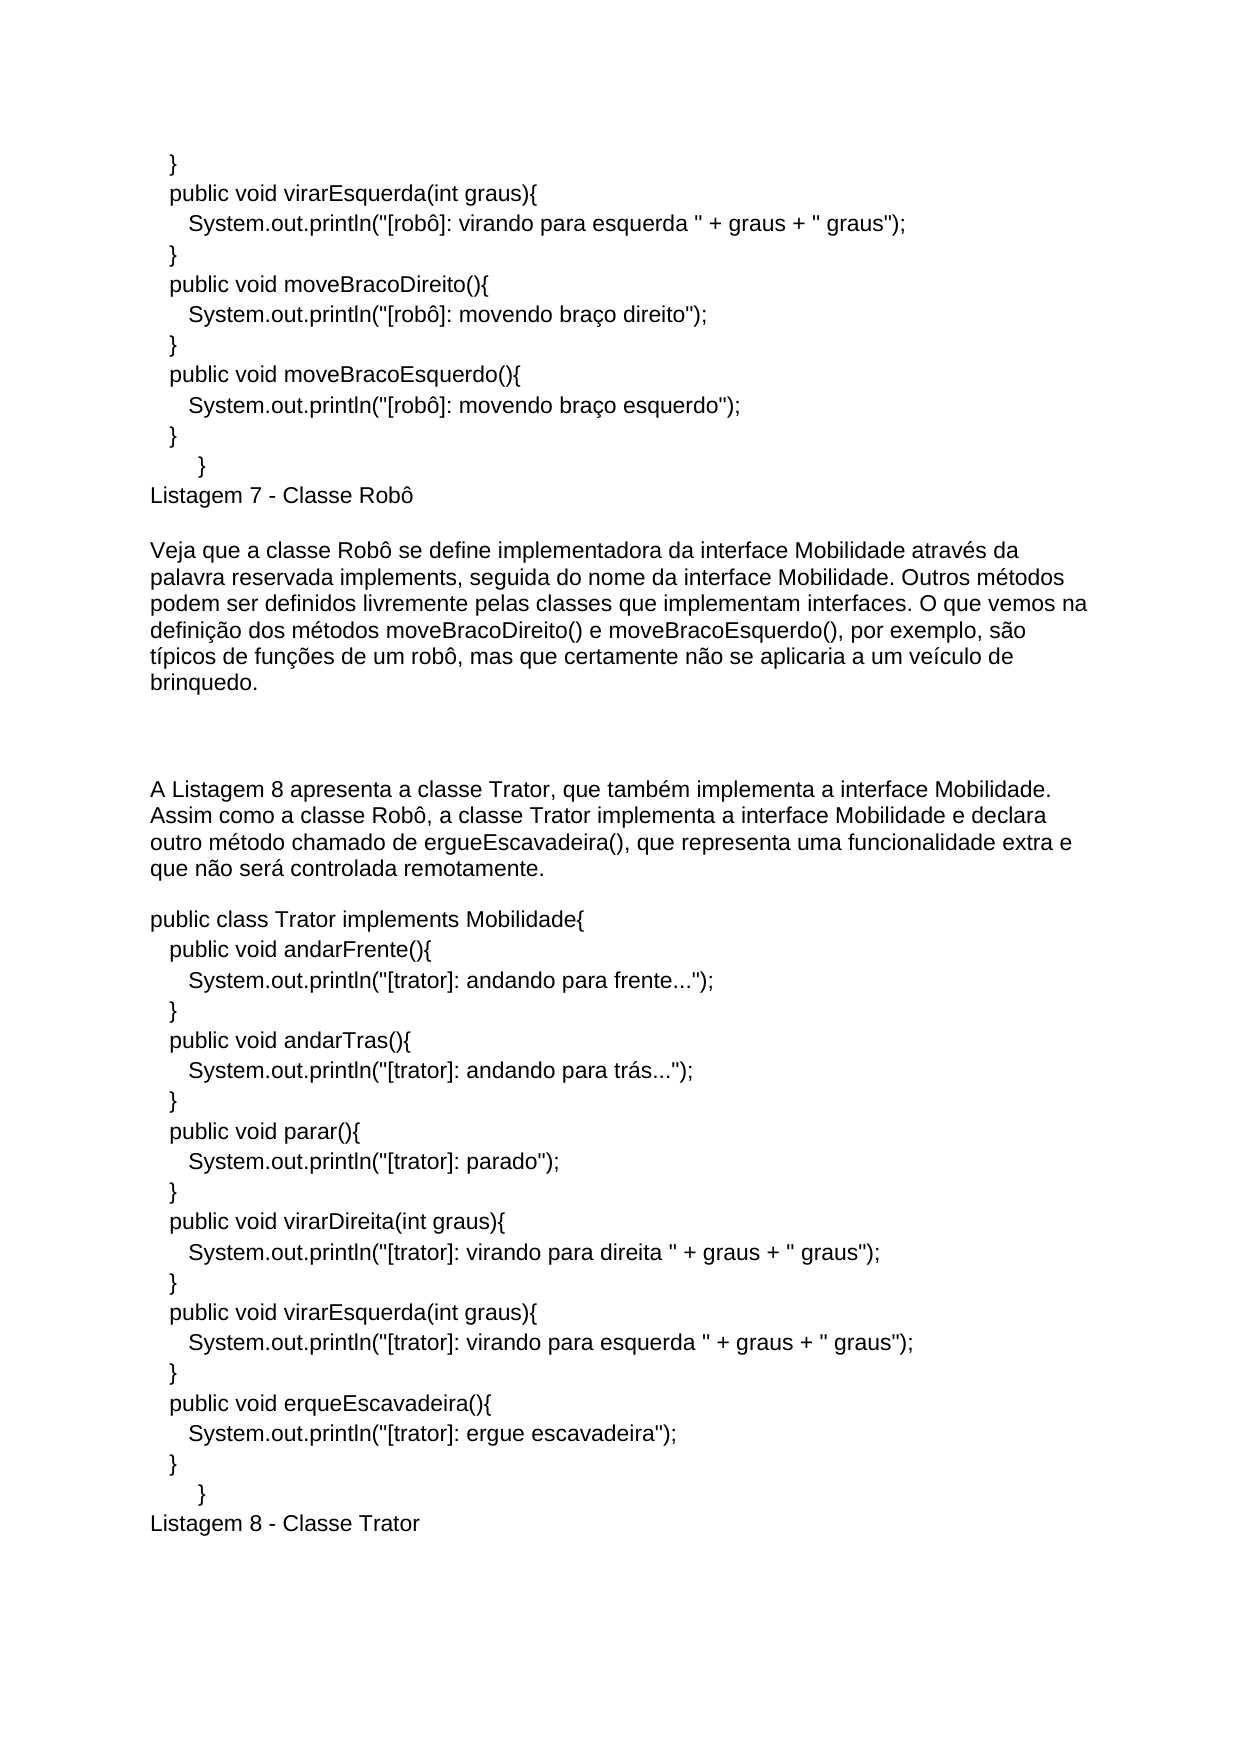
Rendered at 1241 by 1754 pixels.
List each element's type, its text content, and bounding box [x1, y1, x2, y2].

text System.out.println("[trator]: virando para esquerda " + graus + " graus"); [150, 1329, 1090, 1356]
text System.out.println("[trator]: parado"); [150, 1148, 1090, 1174]
text System.out.println("[trator]: ergue escavadeira"); [150, 1420, 1090, 1446]
text Listagem 7 - Classe Robô [150, 482, 1090, 509]
text System.out.println("[robô]: movendo braço direito"); [150, 301, 1090, 327]
text } [150, 422, 1090, 448]
text public void andarFrente(){ [150, 936, 1090, 963]
text public void virarDireita(int graus){ [150, 1208, 1090, 1235]
text } [150, 1450, 1090, 1476]
text } [150, 150, 1090, 176]
text } [198, 452, 1090, 478]
text } [150, 1269, 1090, 1295]
text public void erqueEscavadeira(){ [150, 1389, 1090, 1416]
text System.out.println("[trator]: andando para frente..."); [150, 967, 1090, 993]
text System.out.println("[trator]: virando para direita " + graus + " graus"); [150, 1238, 1090, 1265]
text public void virarEsquerda(int graus){ [150, 180, 1090, 207]
text Veja que a classe Robô se define implementadora da interface Mobilidade através da palavra reservada implements, seguida do nome da interface Mobilidade. Outros métodos podem ser definidos livremente pelas classes que implementam interfaces. O que vemos na definição dos métodos moveBracoDireito() e moveBracoEsquerdo(), por exemplo, são típicos de funções de um robô, mas que certamente não se aplicaria a um veículo de brinquedo. [150, 537, 1090, 696]
text } [150, 1359, 1090, 1386]
text public class Trator implements Mobilidade{ [150, 906, 1090, 933]
text } [150, 331, 1090, 358]
text } [150, 241, 1090, 267]
text } [198, 1480, 1090, 1507]
text Listagem 8 - Classe Trator [150, 1510, 1090, 1537]
text public void virarEsquerda(int graus){ [150, 1299, 1090, 1325]
text public void andarTras(){ [150, 1027, 1090, 1053]
text public void moveBracoDireito(){ [150, 271, 1090, 297]
text public void parar(){ [150, 1118, 1090, 1144]
text System.out.println("[trator]: andando para trás..."); [150, 1057, 1090, 1084]
text System.out.println("[robô]: movendo braço esquerdo"); [150, 392, 1090, 418]
text System.out.println("[robô]: virando para esquerda " + graus + " graus"); [150, 210, 1090, 237]
text A Listagem 8 apresenta a classe Trator, que também implementa a interface Mobilidade. Assim como a classe Robô, a classe Trator implementa a interface Mobilidade e declara outro método chamado de ergueEscavadeira(), que representa uma funcionalidade extra e que não será controlada remotamente. [150, 776, 1090, 881]
text public void moveBracoEsquerdo(){ [150, 361, 1090, 388]
text } [150, 1178, 1090, 1204]
text } [150, 1087, 1090, 1114]
text } [150, 997, 1090, 1023]
